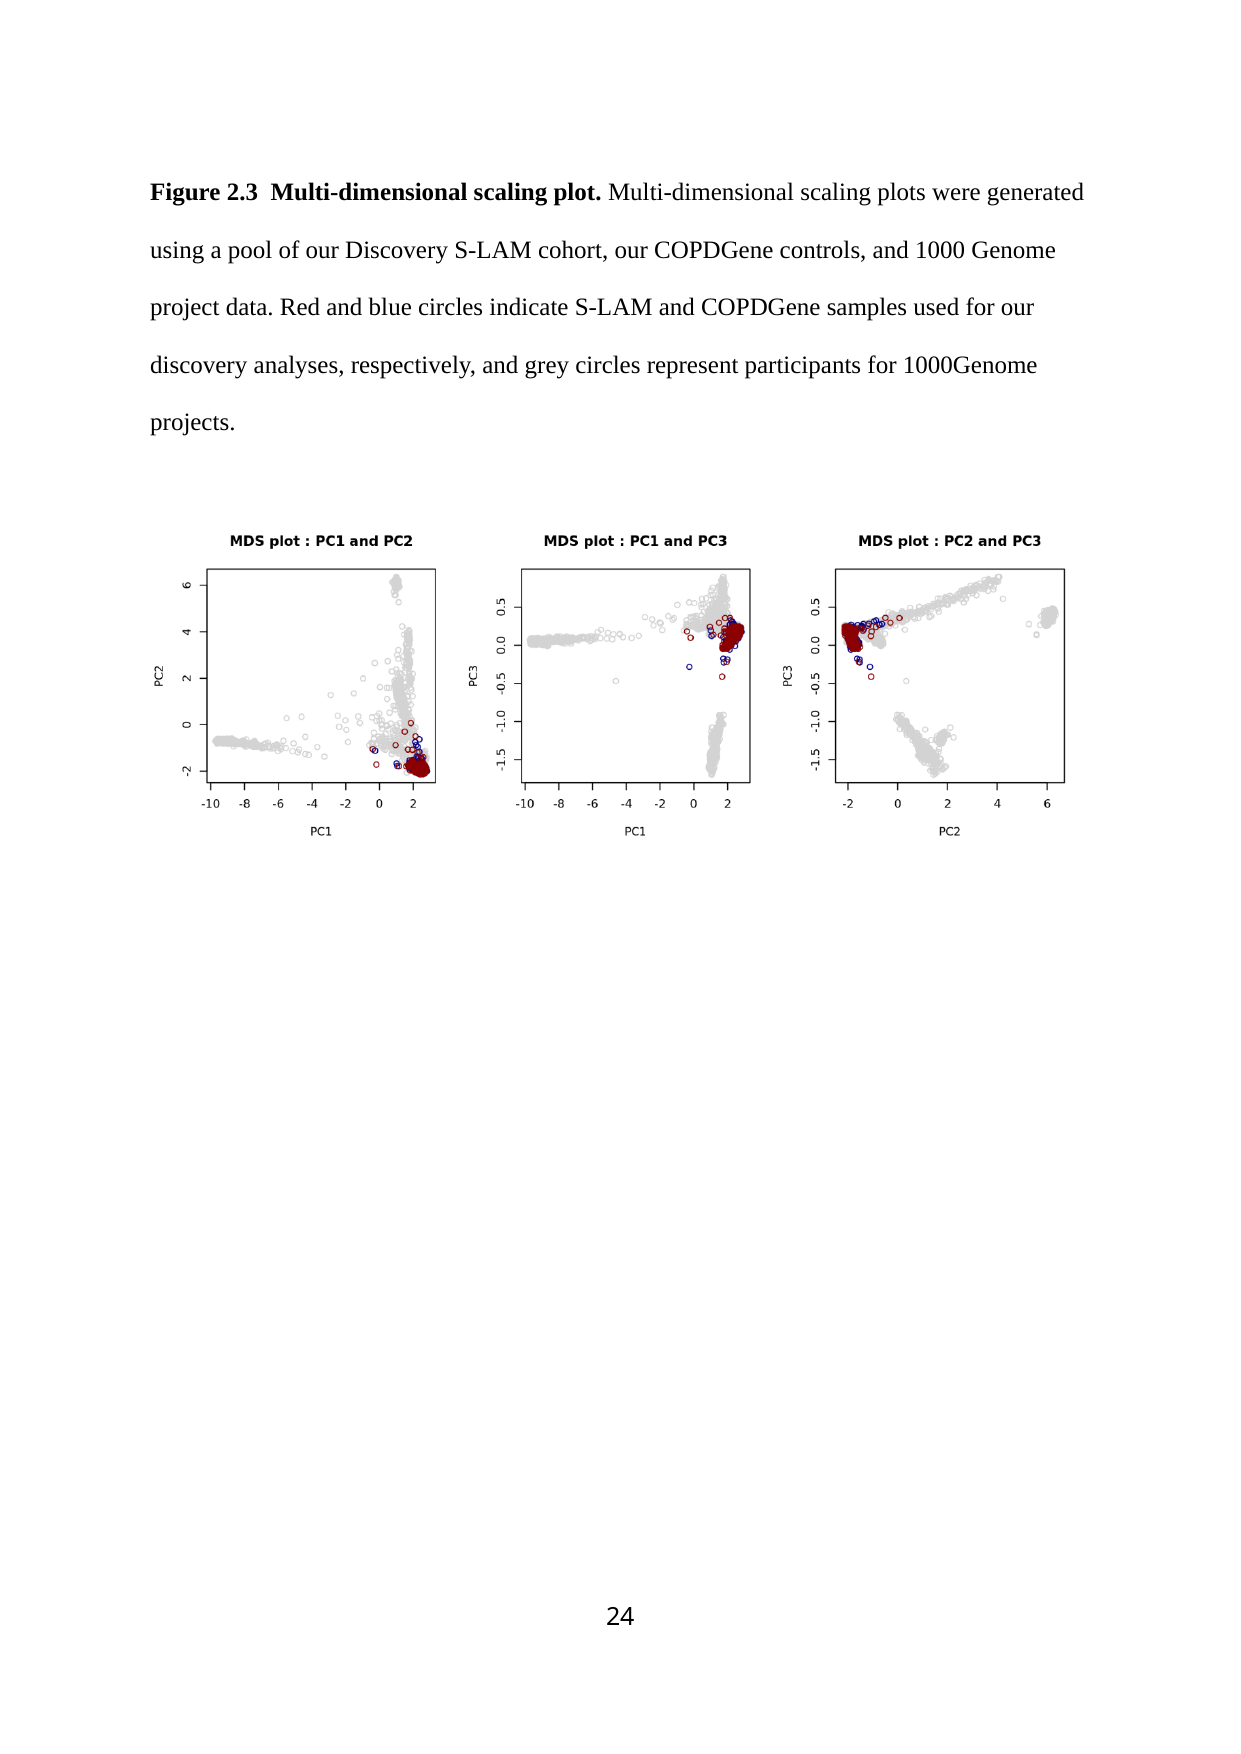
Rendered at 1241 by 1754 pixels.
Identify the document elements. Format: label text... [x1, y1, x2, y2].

picture [150, 512, 1093, 853]
text Figure 2.3 Multi-dimensional scaling plot. Multi-dimensional scaling plots were generated using a pool of our Discovery S-LAM cohort, our COPDGene controls, and 1000 Genome project data. Red and blue circles indicate S-LAM and COPDGene samples used for our discovery analyses, respectively, and grey circles represent participants for 1000Genome projects. [150, 177, 1090, 436]
